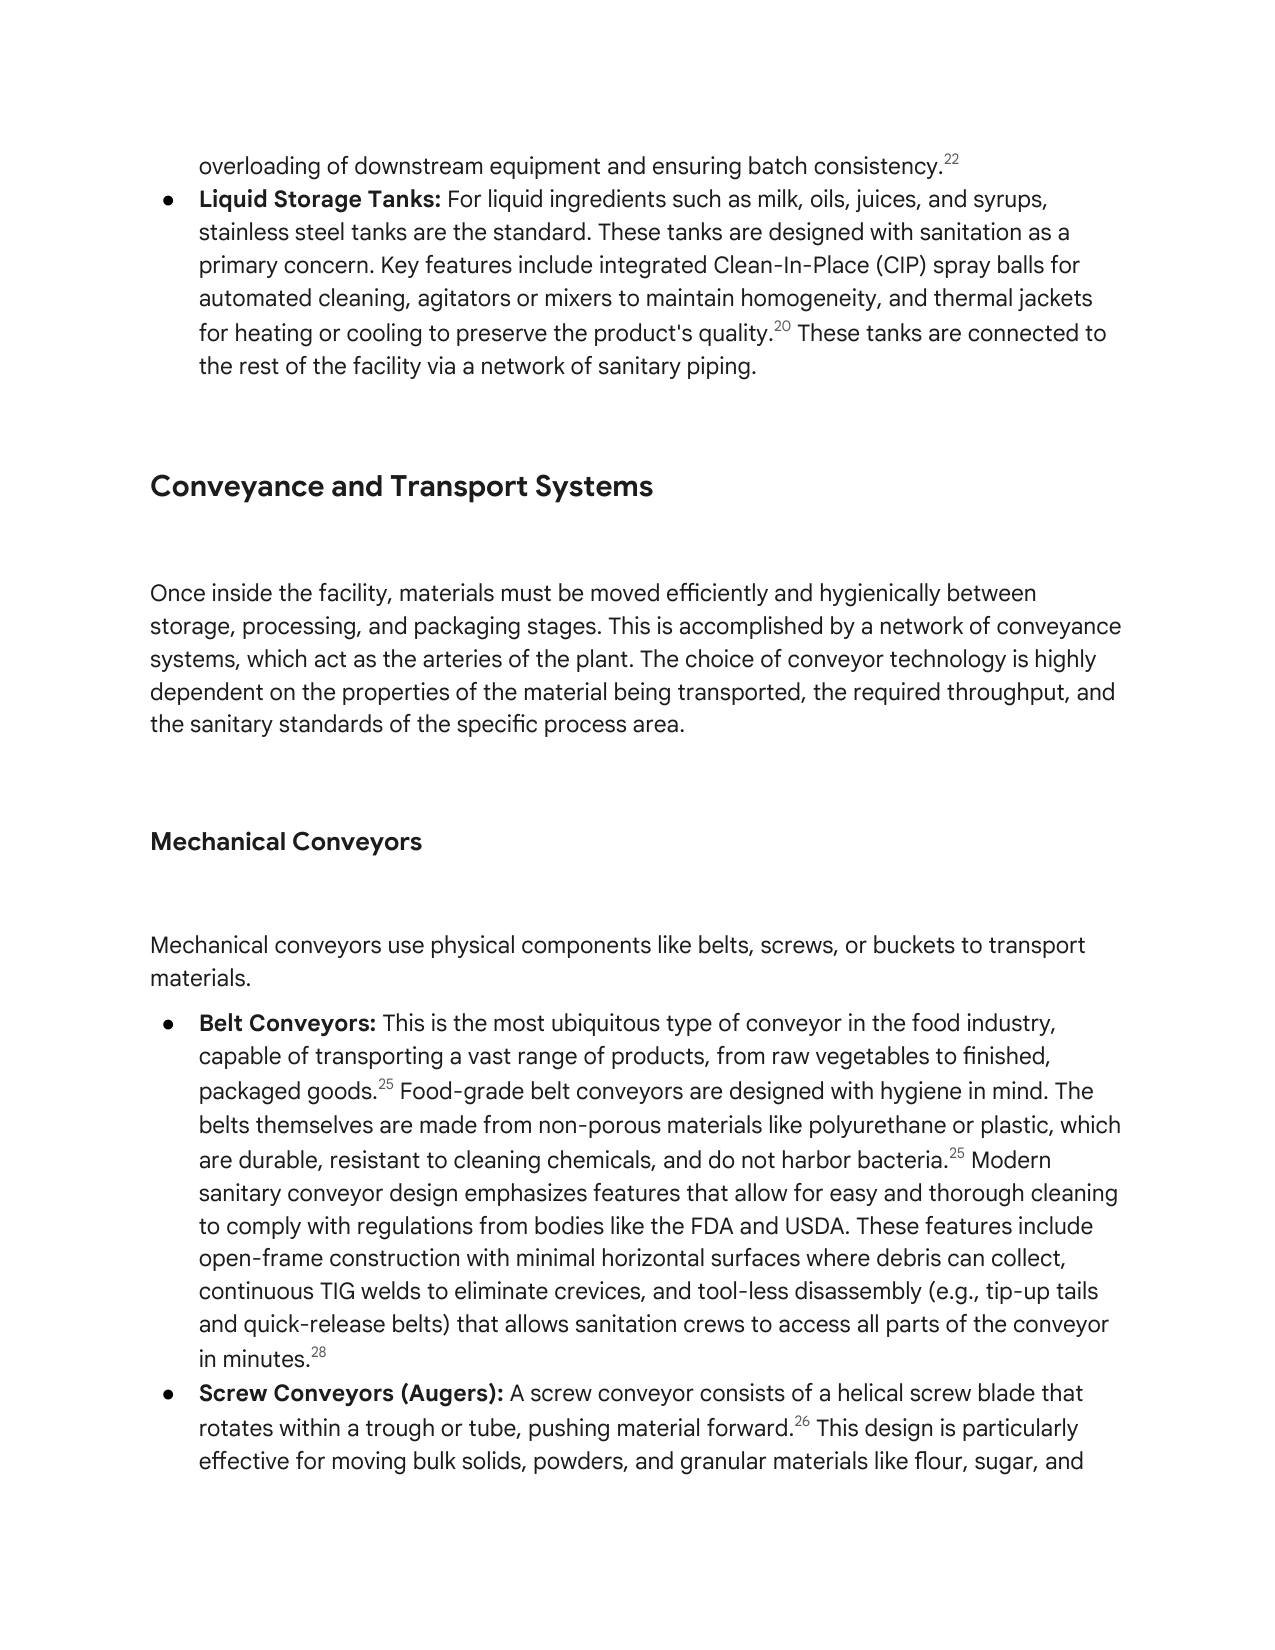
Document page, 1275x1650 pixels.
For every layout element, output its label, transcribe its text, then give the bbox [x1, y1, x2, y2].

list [161, 150, 1125, 181]
list Liquid Storage Tanks: For liquid ingredients such as milk, oils, juices, and syrups, stainless steel tanks are the standard. These tanks are designed with sanitation as a primary concern. Key features include integrated Clean-In-Place (CIP) spray balls for automated cleaning, agitators or mixers to maintain homogeneity, and thermal jackets for heating or cooling to preserve the product's quality.20 These tanks are connected to the rest of the facility via a network of sanitary piping. [161, 186, 1125, 381]
subtitle Conveyance and Transport Systems [150, 468, 1125, 504]
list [161, 1379, 1125, 1476]
text Once inside the facility, materials must be moved efficiently and hygienically between storage, processing, and packaging stages. This is accomplished by a network of conveyance systems, which act as the arteries of the plant. The choice of conveyor technology is highly dependent on the properties of the material being transported, the required throughput, and the sanitary standards of the specific process area. [150, 579, 1125, 739]
list Belt Conveyors: This is the most ubiquitous type of conveyor in the food industry, capable of transporting a vast range of products, from raw vegetables to finished, packaged goods.25 Food-grade belt conveyors are designed with hygiene in mind. The belts themselves are made from non-porous materials like polyurethane or plastic, which are durable, resistant to cleaning chemicals, and do not harbor bacteria.25 Modern sanitary conveyor design emphasizes features that allow for easy and thorough cleaning to comply with regulations from bodies like the FDA and USDA. These features include open-frame construction with minimal horizontal surfaces where debris can collect, continuous TIG welds to eliminate crevices, and tool-less disassembly (e.g., tip-up tails and quick-release belts) that allows sanitation crews to access all parts of the conveyor in minutes.28 [161, 1010, 1125, 1374]
text Mechanical conveyors use physical components like belts, screws, or buckets to transport materials. [150, 932, 1125, 993]
subtitle Mechanical Conveyors [150, 826, 1125, 857]
